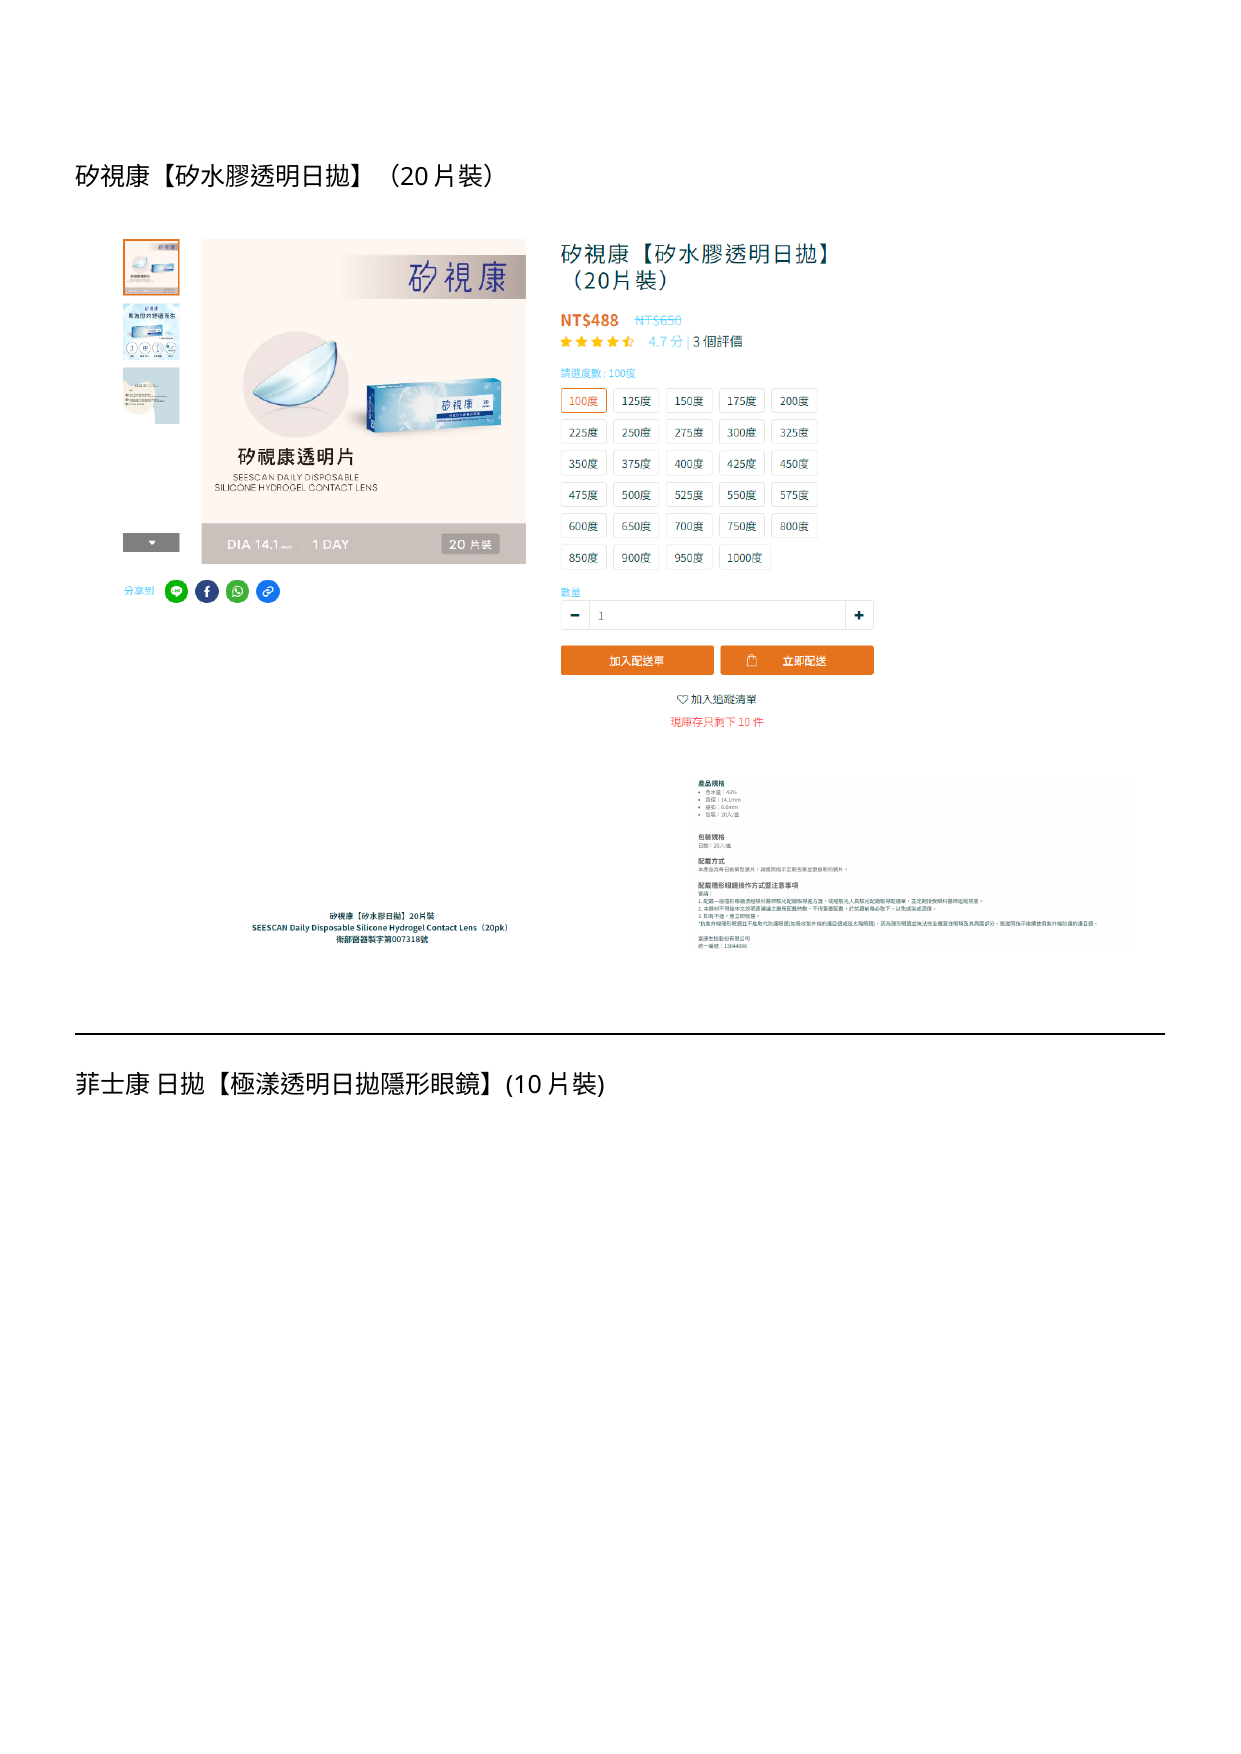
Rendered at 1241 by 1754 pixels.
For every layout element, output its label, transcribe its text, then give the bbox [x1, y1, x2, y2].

text 矽視康【矽水膠透明日拋】（20片裝） [75, 156, 1165, 194]
picture [75, 224, 976, 746]
text 菲士康 日拋【極漾透明日拋隱形眼鏡】(10片裝) [75, 1064, 1165, 1101]
picture [75, 777, 1130, 953]
